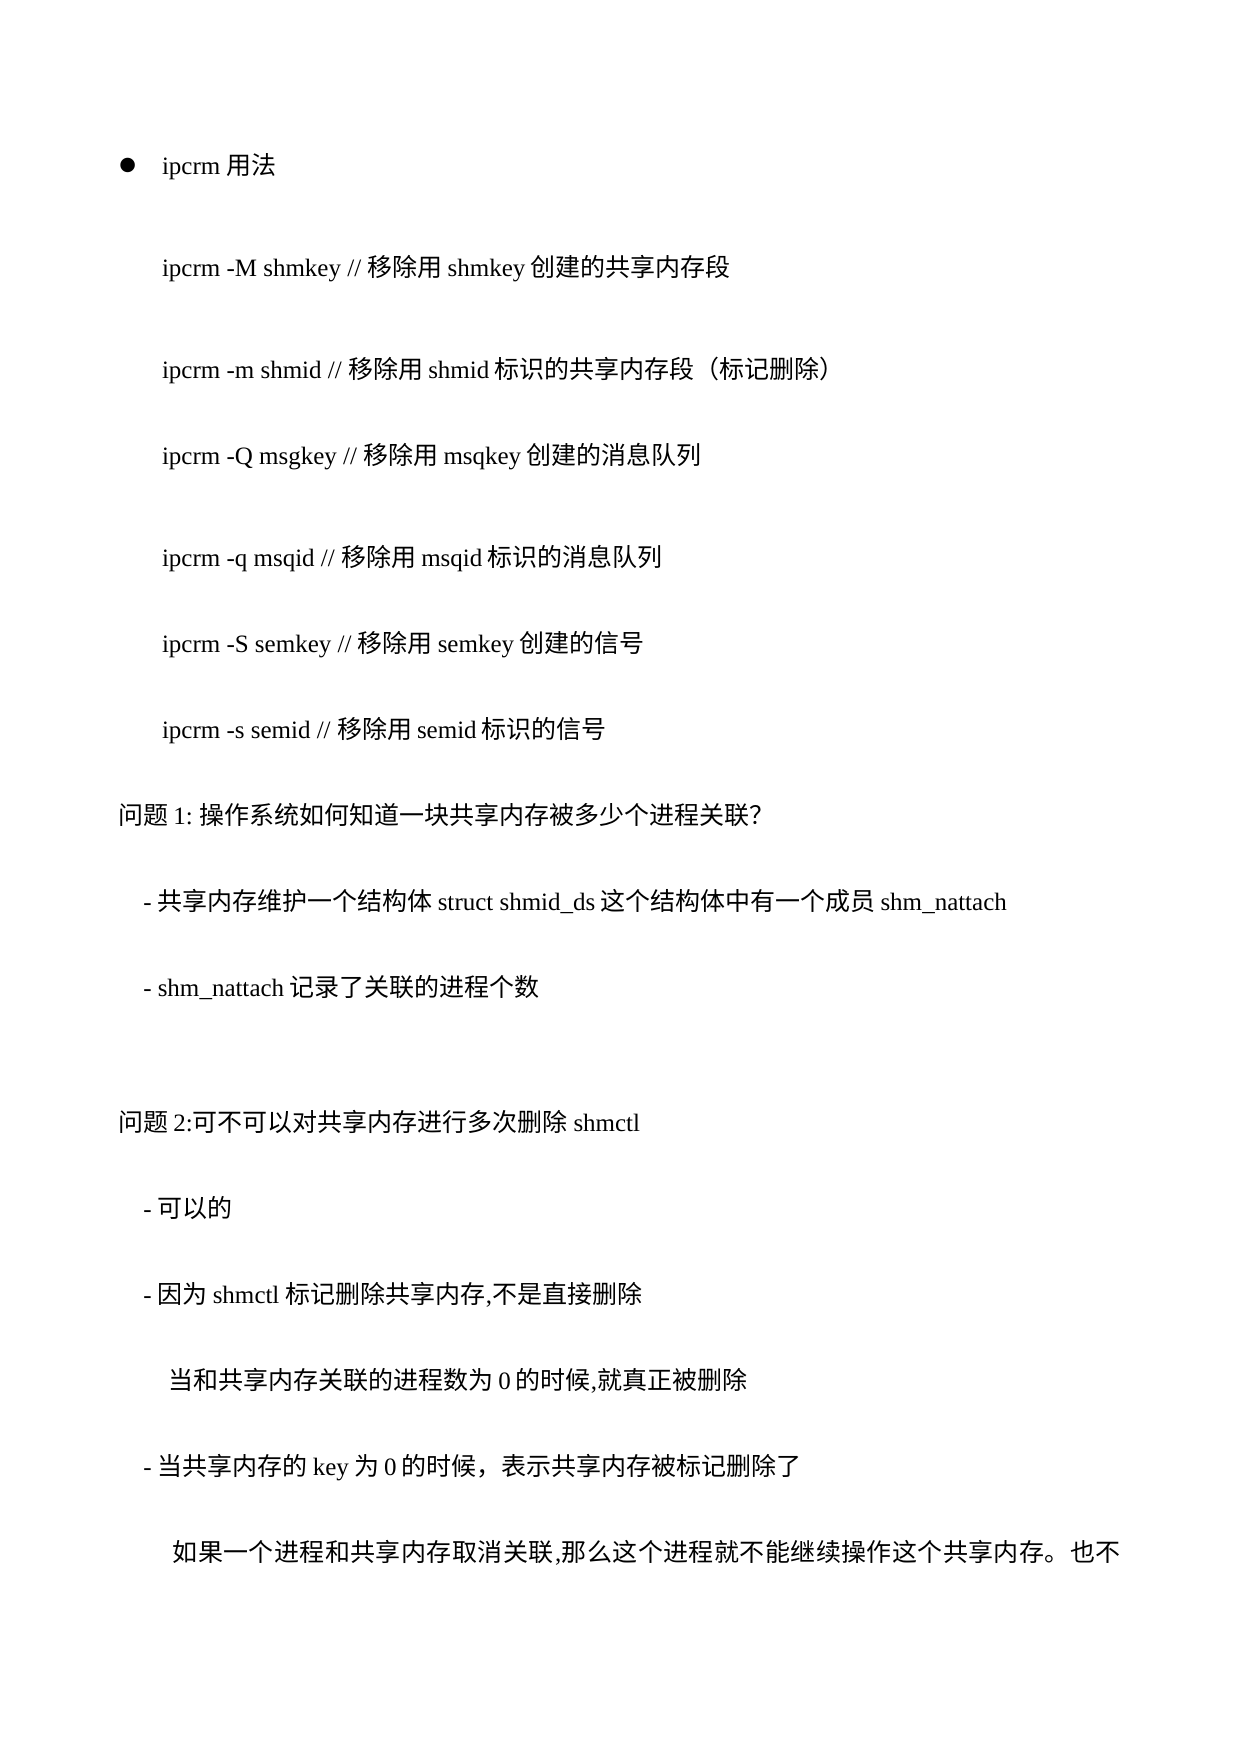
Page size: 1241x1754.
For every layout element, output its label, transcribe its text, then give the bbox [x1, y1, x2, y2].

text ipcrm -S semkey // 移除用semkey创建的信号 [118, 608, 1122, 676]
text - shm_nattach记录了关联的进程个数 [118, 952, 1122, 1020]
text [118, 1516, 1122, 1584]
text ipcrm -s semid // 移除用semid标识的信号 [118, 694, 1122, 762]
text - 共享内存维护一个结构体struct shmid_ds这个结构体中有一个成员shm_nattach [118, 866, 1122, 934]
text ipcrm -Q msgkey // 移除用msqkey创建的消息队列 ipcrm -q msqid // 移除用msqid标识的消息队列 [162, 420, 1122, 589]
list ipcrm 用法 ipcrm -M shmkey // 移除用shmkey创建的共享内存段 ipcrm -m shmid // 移除用shmid标识的共享内存段（标记删除） [118, 130, 1122, 402]
text 当和共享内存关联的进程数为0的时候,就真正被删除 [118, 1344, 1122, 1412]
text - 当共享内存的key为0的时候，表示共享内存被标记删除了 [118, 1430, 1122, 1498]
text 问题2:可不可以对共享内存进行多次删除 shmctl [118, 1086, 1122, 1154]
text - 因为shmctl 标记删除共享内存,不是直接删除 [118, 1258, 1122, 1326]
text 问题1: 操作系统如何知道一块共享内存被多少个进程关联？ [118, 780, 1122, 848]
text - 可以的 [118, 1172, 1122, 1240]
